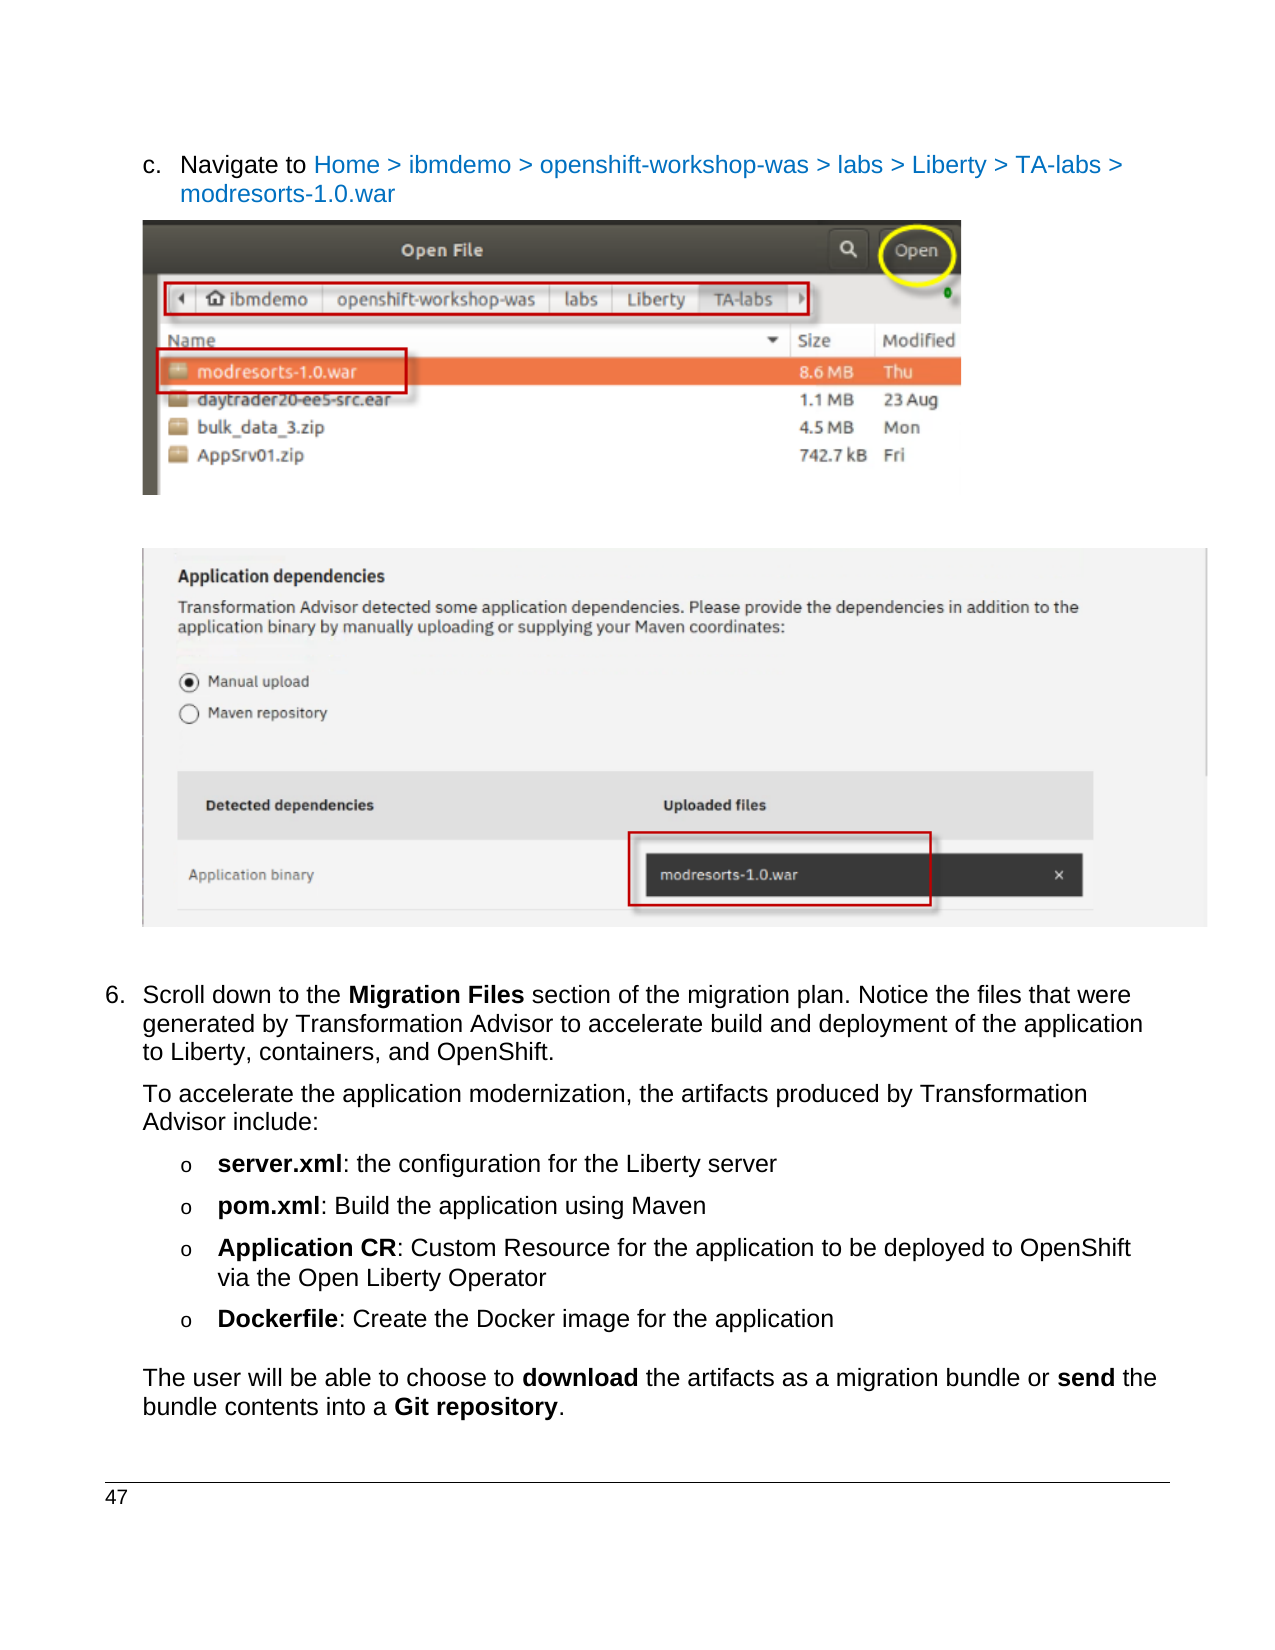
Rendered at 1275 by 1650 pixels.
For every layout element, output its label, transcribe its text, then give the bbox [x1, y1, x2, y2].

list Scroll down to the Migration Files section of the migration plan. Notice the files that were generated by Transformation Advisor to accelerate build and deployment of the application to Liberty, containers, and OpenShift. [105, 980, 1170, 1066]
list server.xml: the configuration for the Liberty server [180, 1149, 1170, 1178]
list Dockerfile: Create the Docker image for the application [180, 1304, 1170, 1334]
picture [142, 548, 1208, 927]
list Application CR: Custom Resource for the application to be deployed to OpenShift via the Open Liberty Operator [180, 1233, 1170, 1291]
picture [142, 220, 962, 495]
text The user will be able to choose to download the artifacts as a migration bundle or send the bundle contents into a Git repository. [142, 1363, 1170, 1420]
list pom.xml: Build the application using Maven [180, 1191, 1170, 1221]
list Navigate to Home > ibmdemo > openshift-workshop-was > labs > Liberty > TA-labs > modresorts-1.0.war [142, 150, 1170, 207]
text To accelerate the application modernization, the artifacts produced by Transformation Advisor include: [142, 1079, 1170, 1136]
